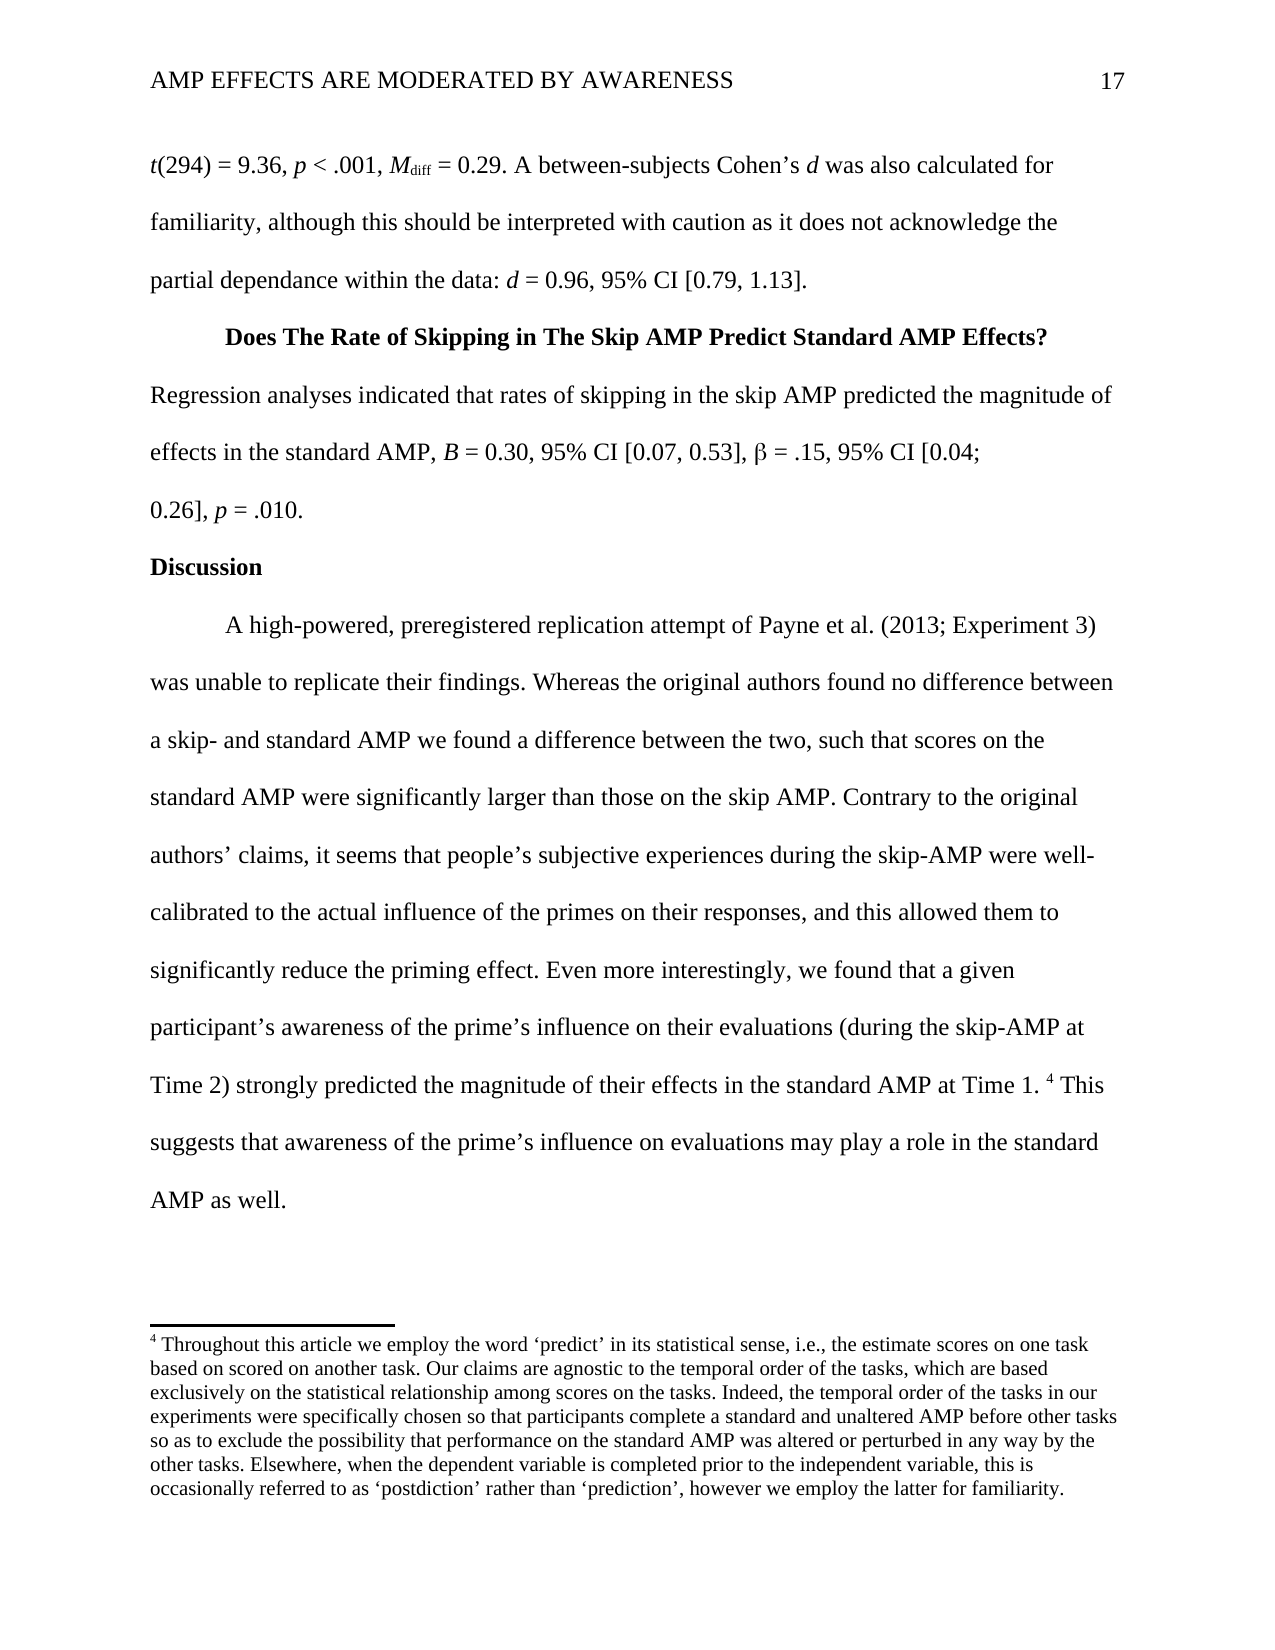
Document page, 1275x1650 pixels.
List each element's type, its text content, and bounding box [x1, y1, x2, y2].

text A high-powered, preregistered replication attempt of Payne et al. (2013; Experiment 3) was unable to replicate their findings. Whereas the original authors found no difference between a skip- and standard AMP we found a difference between the two, such that scores on the standard AMP were significantly larger than those on the skip AMP. Contrary to the original authors’ claims, it seems that people’s subjective experiences during the skip-AMP were well-calibrated to the actual influence of the primes on their responses, and this allowed them to significantly reduce the priming effect. Even more interestingly, we found that a given participant’s awareness of the prime’s influence on their evaluations (during the skip-AMP at Time 2) strongly predicted the magnitude of their effects in the standard AMP at Time 1. This suggests that awareness of the prime’s influence on evaluations may play a role in the standard AMP as well. [150, 610, 1125, 1214]
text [150, 150, 1125, 294]
text Does The Rate of Skipping in The Skip AMP Predict Standard AMP Effects? Regression analyses indicated that rates of skipping in the skip AMP predicted the magnitude of effects in the standard AMP, B = 0.30, 95% CI [0.07, 0.53],  = .15, 95% CI [0.04; 0.26], p = .010. [150, 322, 1125, 524]
subtitle Discussion [150, 552, 1125, 581]
